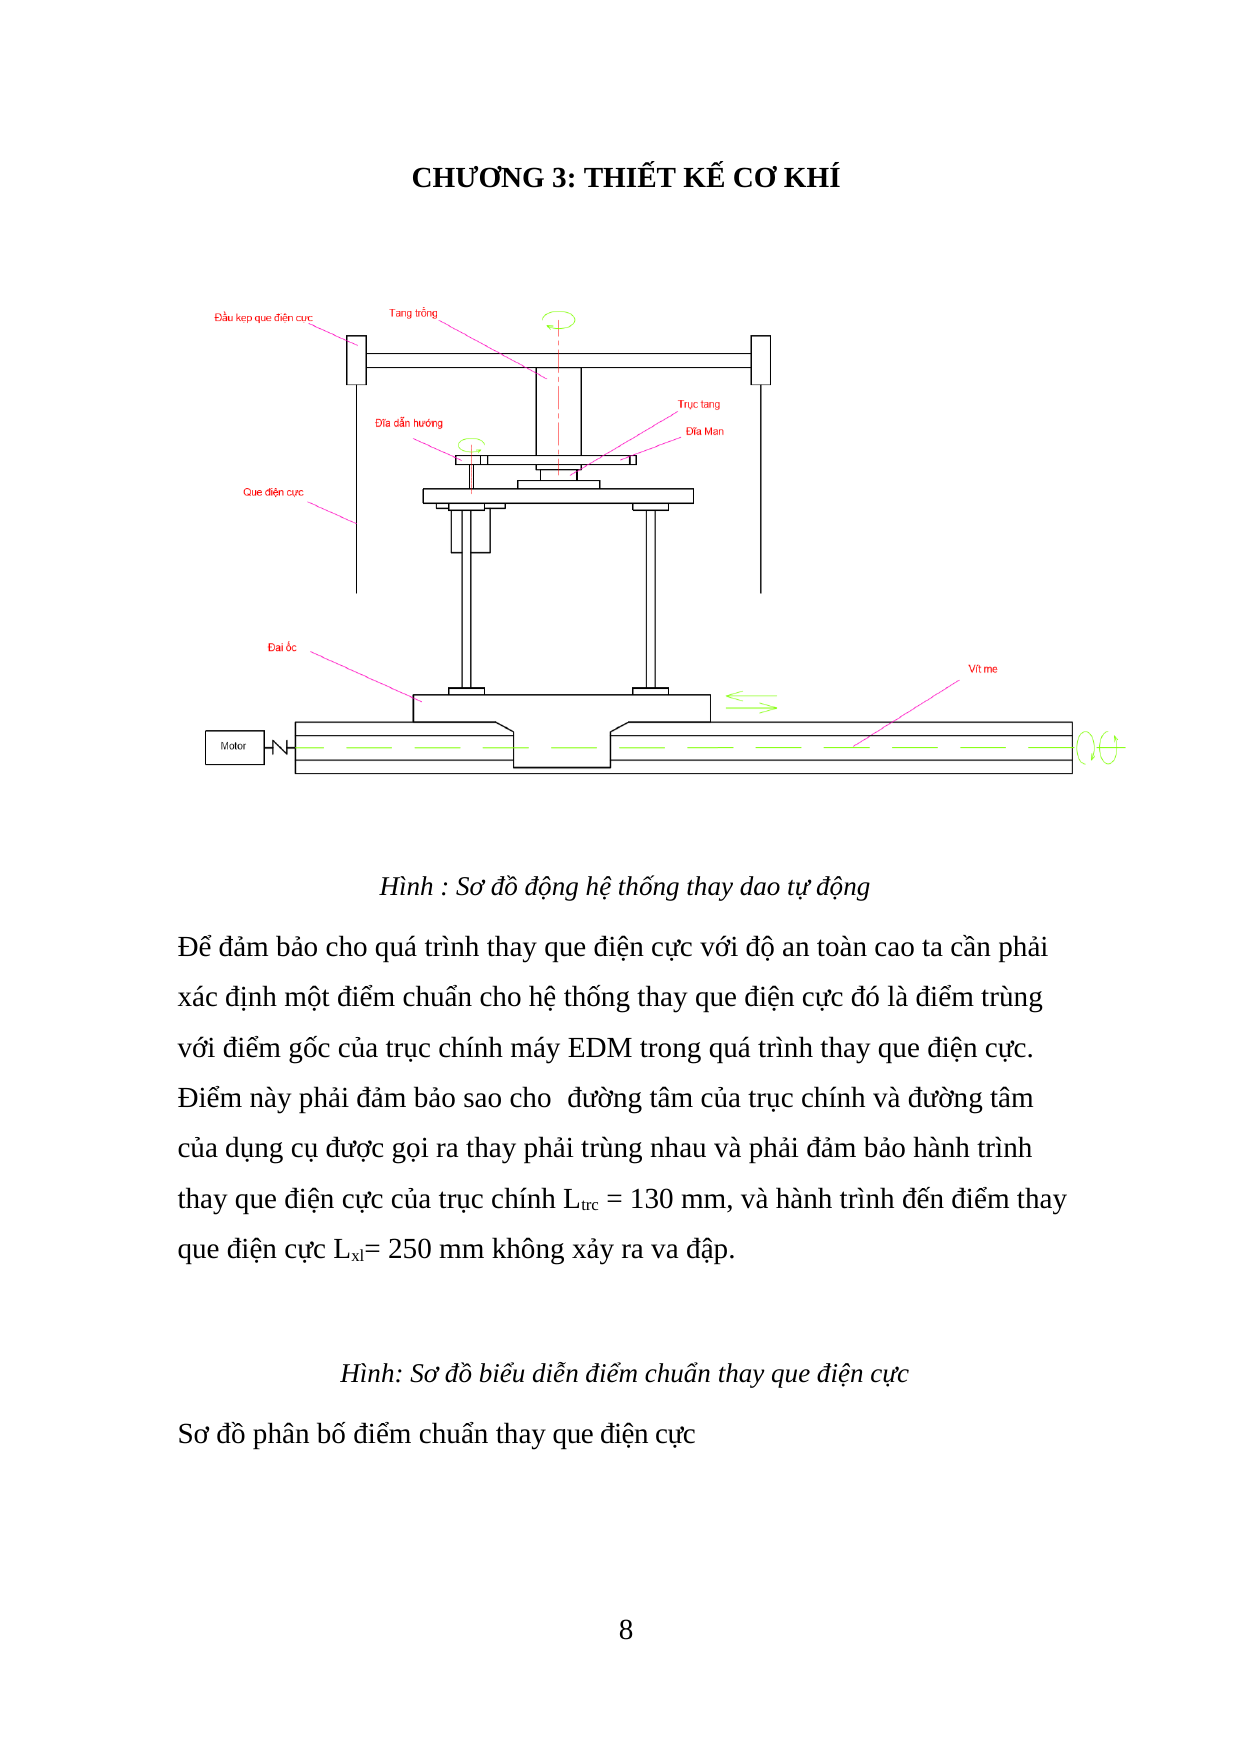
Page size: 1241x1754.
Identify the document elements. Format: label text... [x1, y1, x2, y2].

subtitle Hình: Sơ đồ biểu diễn điểm chuẩn thay que điện cực [177, 1357, 1075, 1388]
subtitle Hình : Sơ đồ động hệ thống thay dao tự động [177, 870, 1075, 901]
text Để đảm bảo cho quá trình thay que điện cực với độ an toàn cao ta cần phải xác định một điểm chuẩn cho hệ thống thay que điện cực đó là điểm trùng với điểm gốc của trục chính máy EDM trong quá trình thay que điện cực. Điểm này phải đảm bảo sao cho đường tâm của trục chính và đường tâm của dụng cụ được gọi ra thay phải trùng nhau và phải đảm bảo hành trình thay que điện cực của trục chính Ltrc = 130 mm, và hành trình đến điểm thay que điện cực Lxl= 250 mm không xảy ra va đập. [177, 929, 1075, 1265]
text Sơ đồ phân bố điểm chuẩn thay que điện cực [177, 1416, 1075, 1449]
picture [177, 285, 1128, 778]
subtitle CHƯƠNG 3: THIẾT KẾ CƠ KHÍ [177, 160, 1075, 194]
